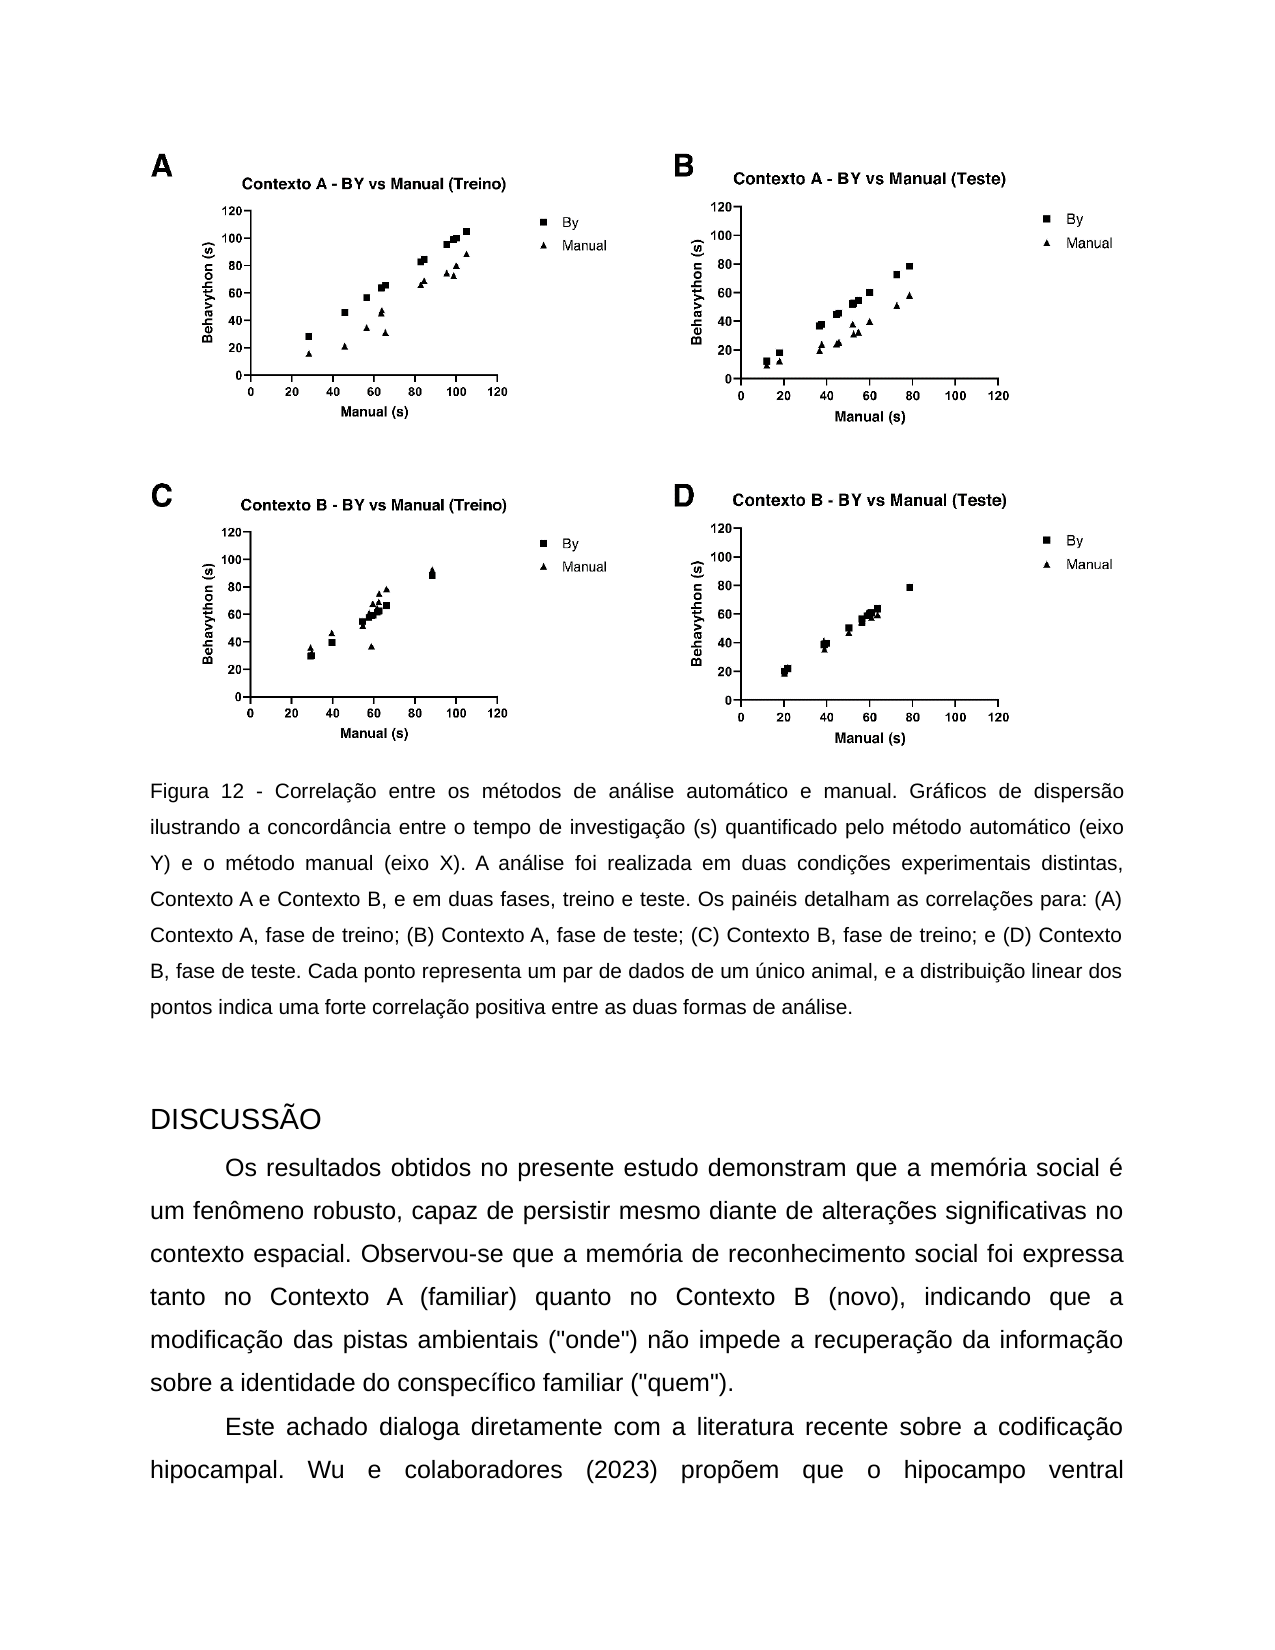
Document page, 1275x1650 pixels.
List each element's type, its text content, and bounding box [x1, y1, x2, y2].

picture [150, 150, 1125, 765]
text Os resultados obtidos no presente estudo demonstram que a memória social é um fenômeno robusto, capaz de persistir mesmo diante de alterações significativas no contexto espacial. Observou-se que a memória de reconhecimento social foi expressa tanto no Contexto A (familiar) quanto no Contexto B (novo), indicando que a modificação das pistas ambientais ("onde") não impede a recuperação da informação sobre a identidade do conspecífico familiar ("quem"). [150, 1153, 1125, 1397]
subtitle DISCUSSÃO [150, 1102, 1125, 1136]
text Figura 12 - Correlação entre os métodos de análise automático e manual. Gráficos de dispersão ilustrando a concordância entre o tempo de investigação (s) quantificado pelo método automático (eixo Y) e o método manual (eixo X). A análise foi realizada em duas condições experimentais distintas, Contexto A e Contexto B, e em duas fases, treino e teste. Os painéis detalham as correlações para: (A) Contexto A, fase de treino; (B) Contexto A, fase de teste; (C) Contexto B, fase de treino; e (D) Contexto B, fase de teste. Cada ponto representa um par de dados de um único animal, e a distribuição linear dos pontos indica uma forte correlação positiva entre as duas formas de análise. [150, 779, 1125, 1018]
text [150, 1411, 1125, 1483]
